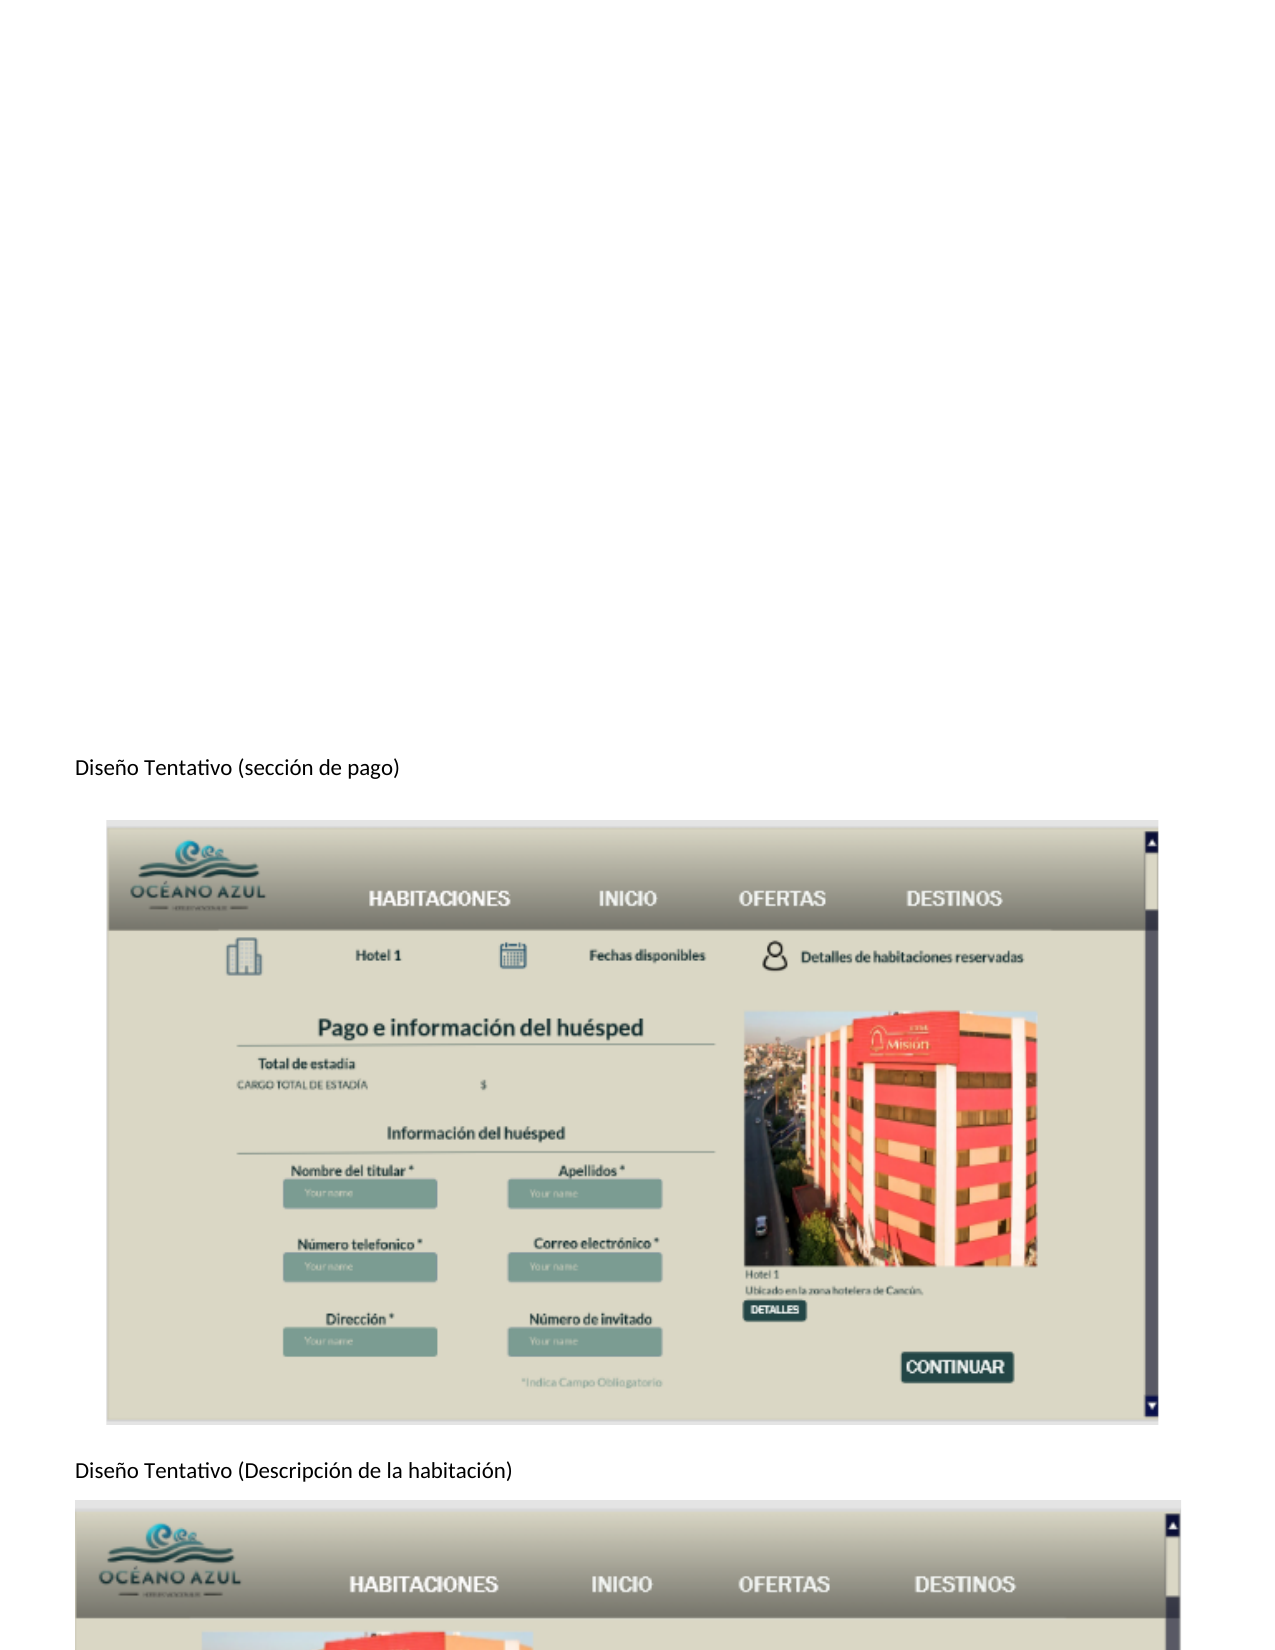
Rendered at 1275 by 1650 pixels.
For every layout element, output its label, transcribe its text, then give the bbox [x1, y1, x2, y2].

text Diseño Tentativo (Descripción de la habitación) [75, 1456, 1200, 1484]
text Diseño Tentativo (sección de pago) [75, 753, 1200, 781]
picture [75, 1500, 1182, 1650]
picture [106, 820, 1159, 1425]
